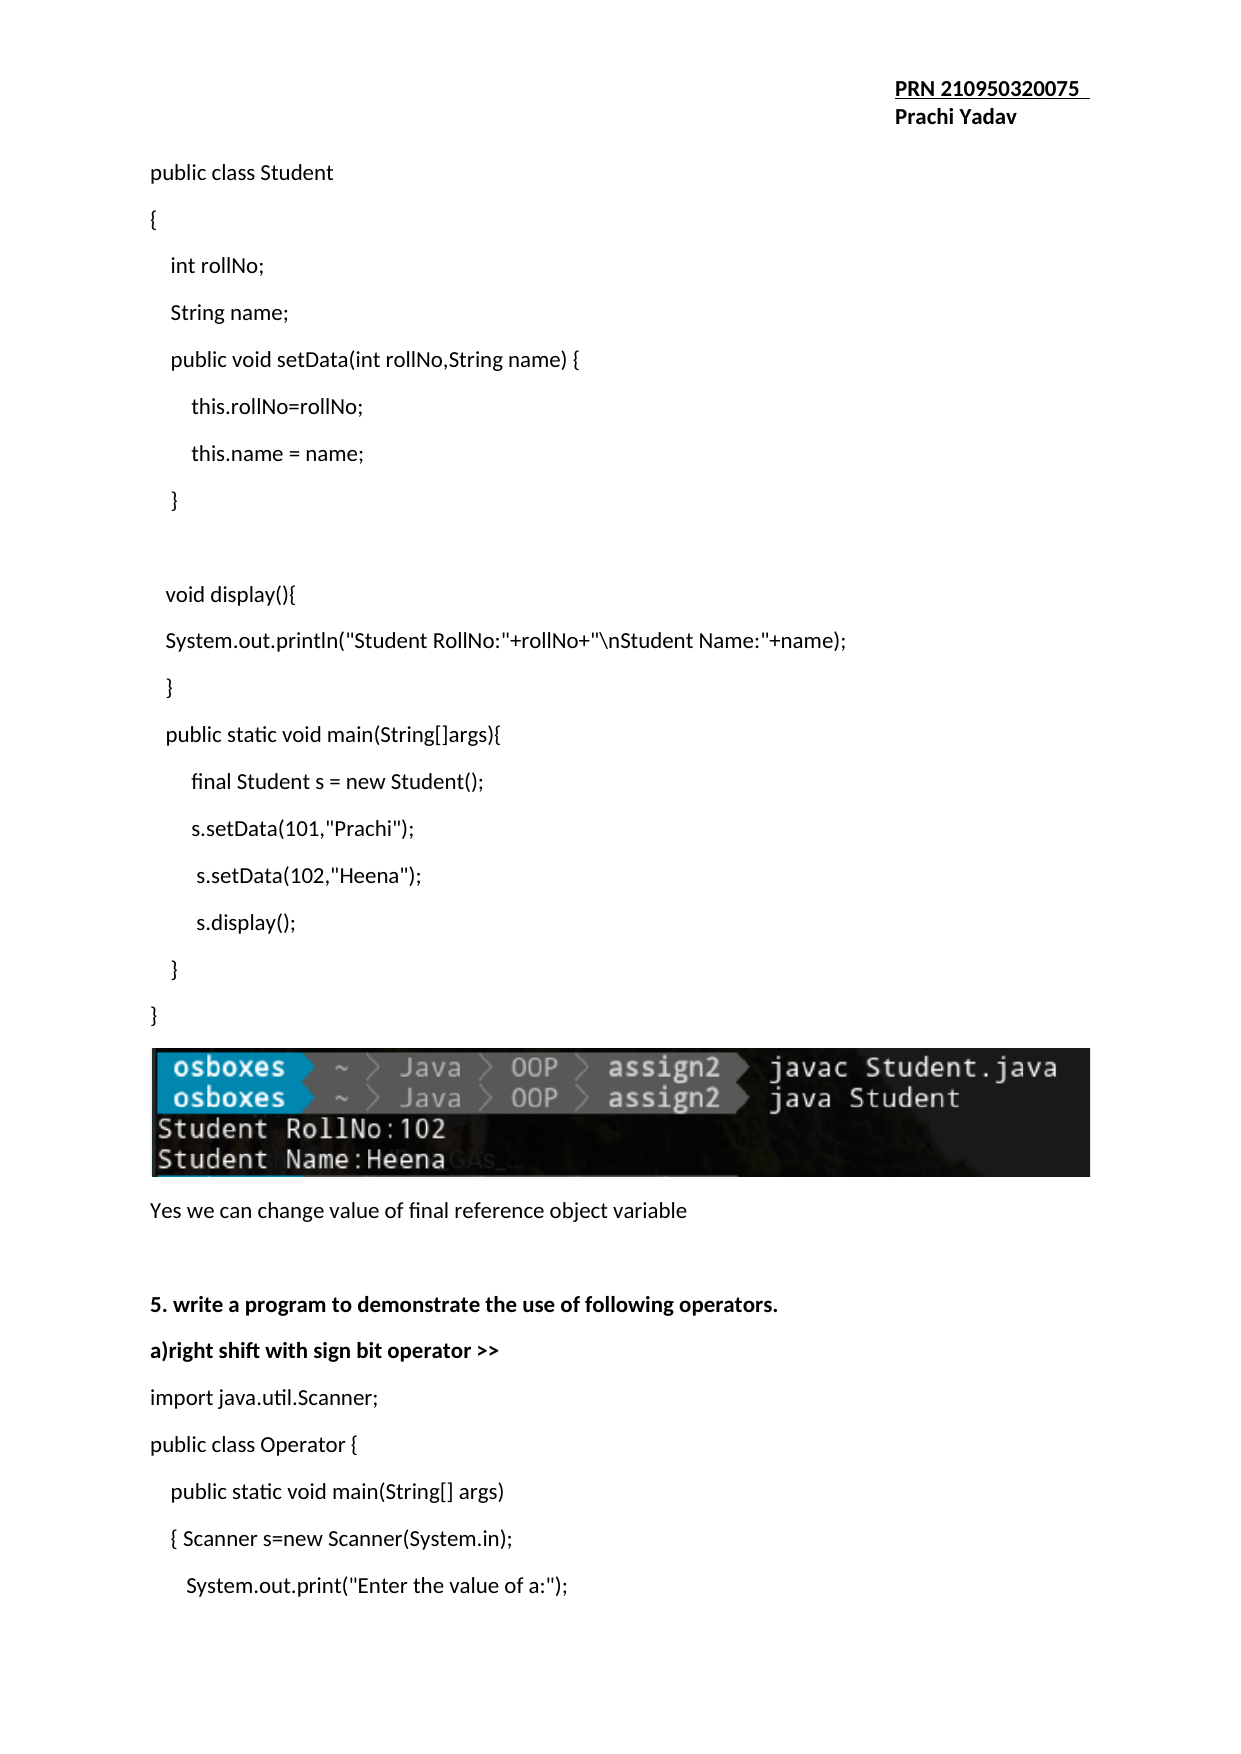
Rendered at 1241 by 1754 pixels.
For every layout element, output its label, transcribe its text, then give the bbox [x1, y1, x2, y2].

text public void setData(int rollNo,String name) { [150, 345, 1090, 373]
text } [150, 955, 1090, 983]
text } [150, 1002, 1090, 1029]
text int rollNo; [150, 252, 1090, 279]
text s.display(); [150, 908, 1090, 936]
text } [150, 673, 1090, 701]
text { [150, 205, 1090, 233]
text System.out.print("Enter the value of a:"); [150, 1571, 1090, 1599]
text a)right shift with sign bit operator >> [150, 1337, 1090, 1364]
text { Scanner s=new Scanner(System.in); [150, 1524, 1090, 1552]
text System.out.println("Student RollNo:"+rollNo+"\nStudent Name:"+name); [150, 627, 1090, 654]
text public static void main(String[] args) [150, 1477, 1090, 1505]
text 5. write a program to demonstrate the use of following operators. [150, 1290, 1090, 1318]
text import java.util.Scanner; [150, 1383, 1090, 1411]
text public class Student [150, 158, 1090, 186]
text s.setData(102,"Heena"); [150, 861, 1090, 889]
text } [150, 486, 1090, 514]
text public class Operator { [150, 1430, 1090, 1458]
text s.setData(101,"Prachi"); [150, 814, 1090, 842]
text Yes we can change value of final reference object variable [150, 1196, 1090, 1224]
text void display(){ [150, 580, 1090, 608]
text public static void main(String[]args){ [150, 720, 1090, 748]
text this.name = name; [150, 439, 1090, 467]
text this.rollNo=rollNo; [150, 392, 1090, 420]
text final Student s = new Student(); [150, 767, 1090, 795]
picture [150, 1048, 1091, 1177]
text String name; [150, 298, 1090, 326]
